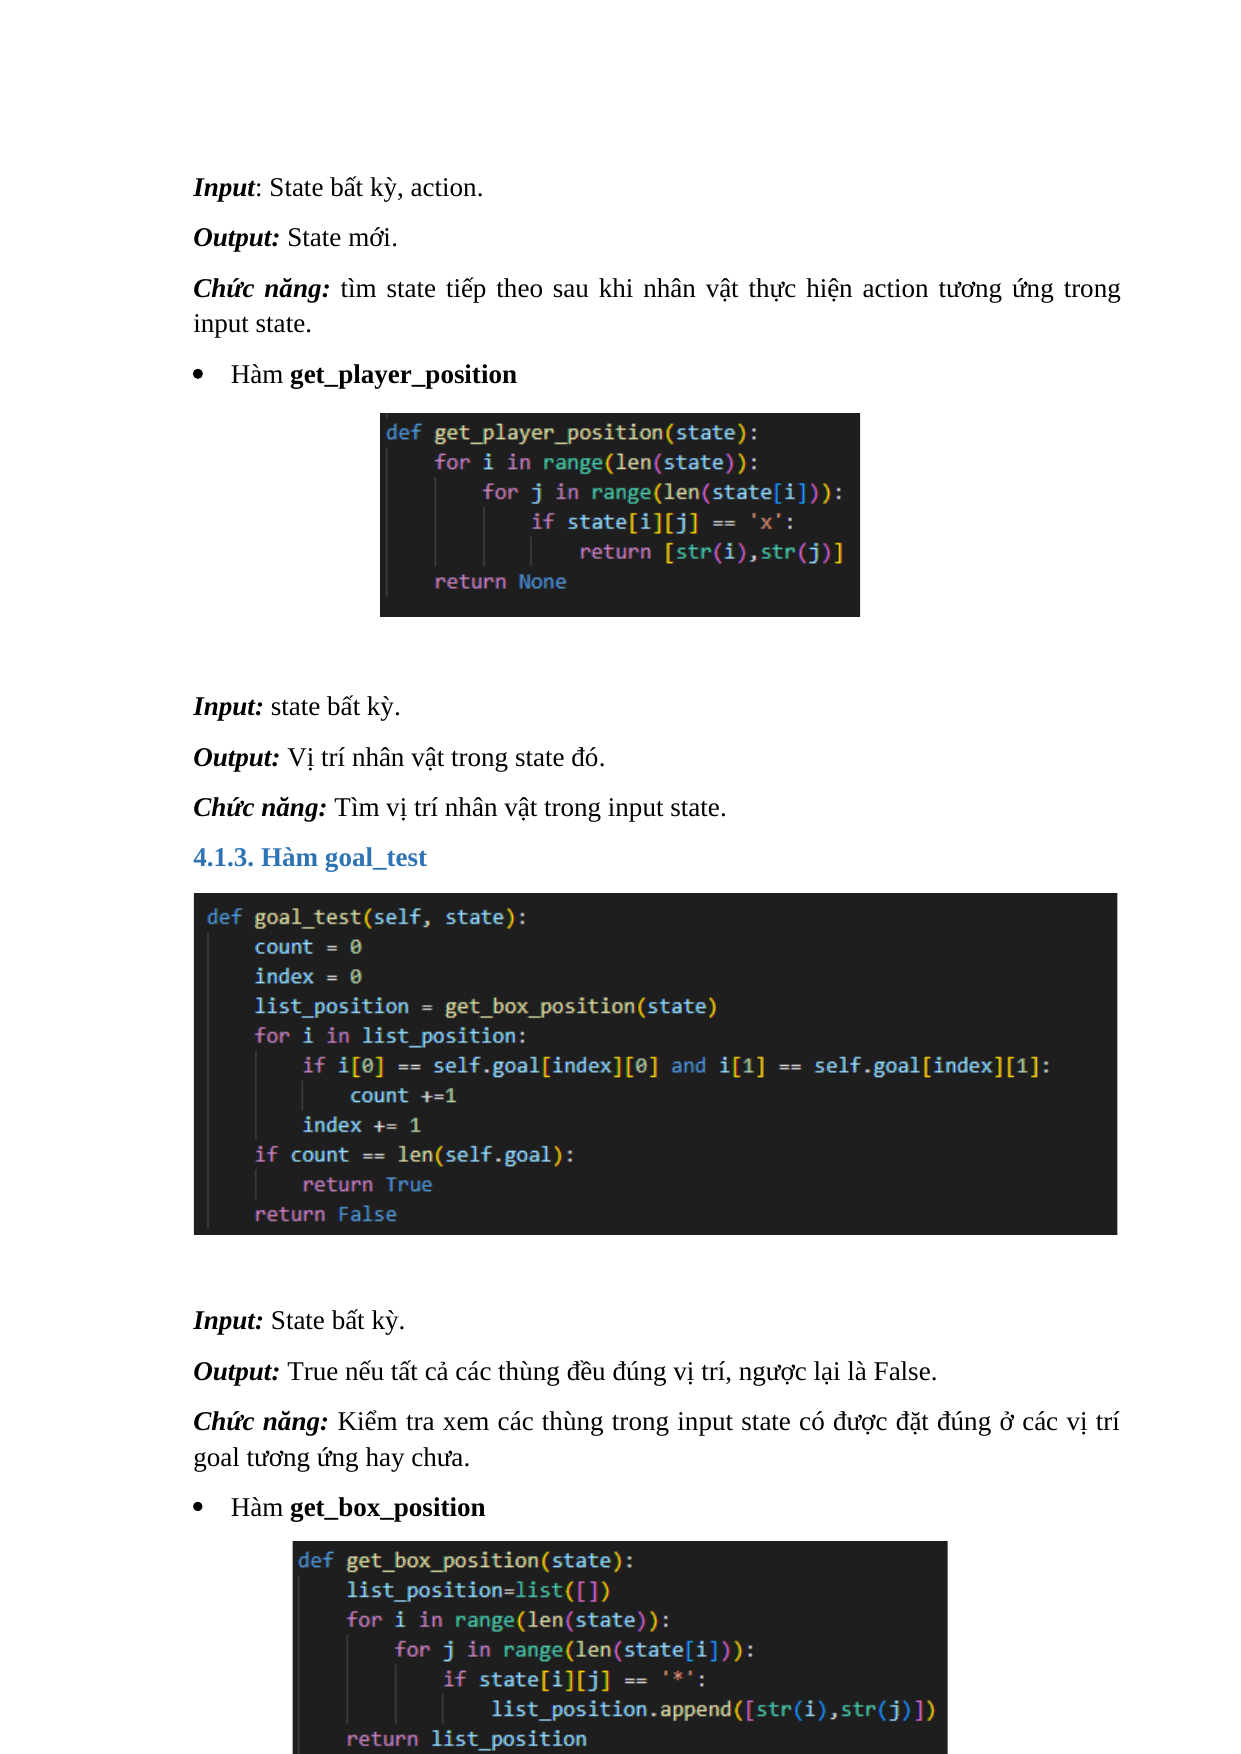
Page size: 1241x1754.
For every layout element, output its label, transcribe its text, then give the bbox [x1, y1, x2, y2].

text Output: True nếu tất cả các thùng đều đúng vị trí, ngược lại là False. [193, 1304, 1122, 1335]
list Hàm get_player_position [193, 358, 1122, 389]
text Input: State bất kỳ, action. [193, 171, 1122, 202]
picture [192, 893, 1117, 1234]
subtitle 4.1.3. Hàm goal_test [148, 841, 1122, 872]
picture [380, 413, 861, 617]
text Output: Vị trí nhân vật trong state đó. [193, 741, 1122, 772]
text Chức năng: Tìm vị trí nhân vật trong input state. [193, 791, 1122, 822]
picture [292, 1490, 948, 1703]
text Input: state bất kỳ. [193, 690, 1122, 721]
text Chức năng: Kiểm tra xem các thùng trong input state có được đặt đúng ở các vị trí goal tương ứng hay chưa. [193, 1354, 1122, 1421]
text Output: State mới. [193, 222, 1122, 253]
text Chức năng: tìm state tiếp theo sau khi nhân vật thực hiện action tương ứng trong input state. [193, 272, 1122, 339]
list Hàm get_box_position [193, 1440, 1122, 1472]
